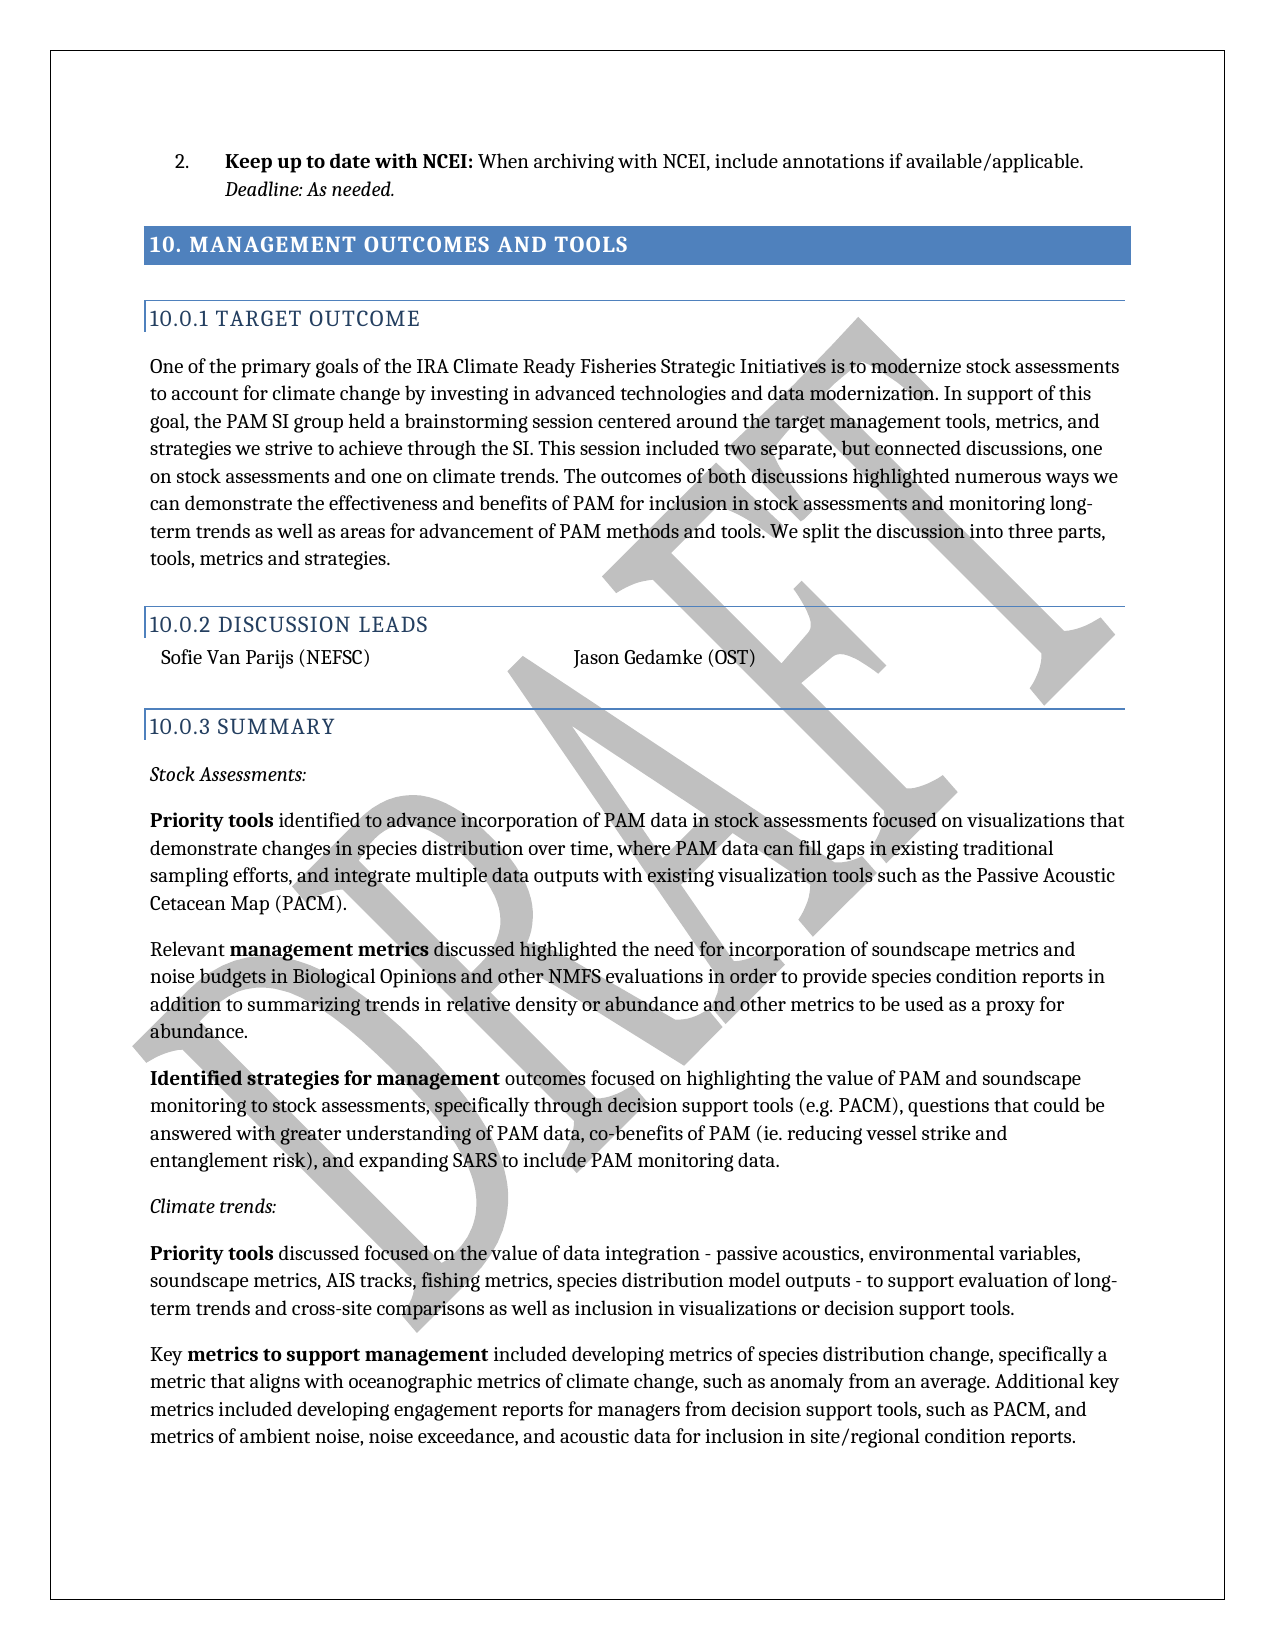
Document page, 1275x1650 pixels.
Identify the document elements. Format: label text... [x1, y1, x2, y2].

subtitle 10.0.1 Target Outcome [146, 301, 1125, 332]
text Priority tools discussed focused on the value of data integration - passive acoustics, environmental variables, soundscape metrics, AIS tracks, fishing metrics, species distribution model outputs - to support evaluation of long-term trends and cross-site comparisons as well as inclusion in visualizations or decision support tools. [150, 1241, 1125, 1320]
table_header Sofie Van Parijs (NEFSC) [150, 642, 562, 677]
text Stock Assessments: [150, 763, 1125, 787]
list Keep up to date with NCEI: When archiving with NCEI, include annotations if available/applicable. Deadline: As needed. [175, 150, 1125, 201]
text Priority tools identified to advance incorporation of PAM data in stock assessments focused on visualizations that demonstrate changes in species distribution over time, where PAM data can fill gaps in existing traditional sampling efforts, and integrate multiple data outputs with existing visualization tools such as the Passive Acoustic Cetacean Map (PACM). [150, 809, 1125, 915]
table_header Jason Gedamke (OST) [563, 642, 975, 677]
text Climate trends: [150, 1195, 1125, 1219]
subtitle 10.0.3 Summary [146, 710, 1125, 740]
subtitle 10.0.2 Discussion Leads [146, 607, 1125, 638]
text Identified strategies for management outcomes focused on highlighting the value of PAM and soundscape monitoring to stock assessments, specifically through decision support tools (e.g. PACM), questions that could be answered with greater understanding of PAM data, co-benefits of PAM (ie. reducing vessel strike and entanglement risk), and expanding SARS to include PAM monitoring data. [150, 1066, 1125, 1173]
text Key metrics to support management included developing metrics of species distribution change, specifically a metric that aligns with oceanographic metrics of climate change, such as anomaly from an average. Additional key metrics included developing engagement reports for managers from decision support tools, such as PACM, and metrics of ambient noise, noise exceedance, and acoustic data for inclusion in site/regional condition reports. [150, 1343, 1125, 1449]
subtitle 10. Management Outcomes and Tools [150, 232, 1125, 258]
text Relevant management metrics discussed highlighted the need for incorporation of soundscape metrics and noise budgets in Biological Opinions and other NMFS evaluations in order to provide species condition reports in addition to summarizing trends in relative density or abundance and other metrics to be used as a proxy for abundance. [150, 938, 1125, 1044]
text One of the primary goals of the IRA Climate Ready Fisheries Strategic Initiatives is to modernize stock assessments to account for climate change by investing in advanced technologies and data modernization. In support of this goal, the PAM SI group held a brainstorming session centered around the target management tools, metrics, and strategies we strive to achieve through the SI. This session included two separate, but connected discussions, one on stock assessments and one on climate trends. The outcomes of both discussions highlighted numerous ways we can demonstrate the effectiveness and benefits of PAM for inclusion in stock assessments and monitoring long-term trends as well as areas for advancement of PAM methods and tools. We split the discussion into three parts, tools, metrics and strategies. [150, 354, 1125, 571]
